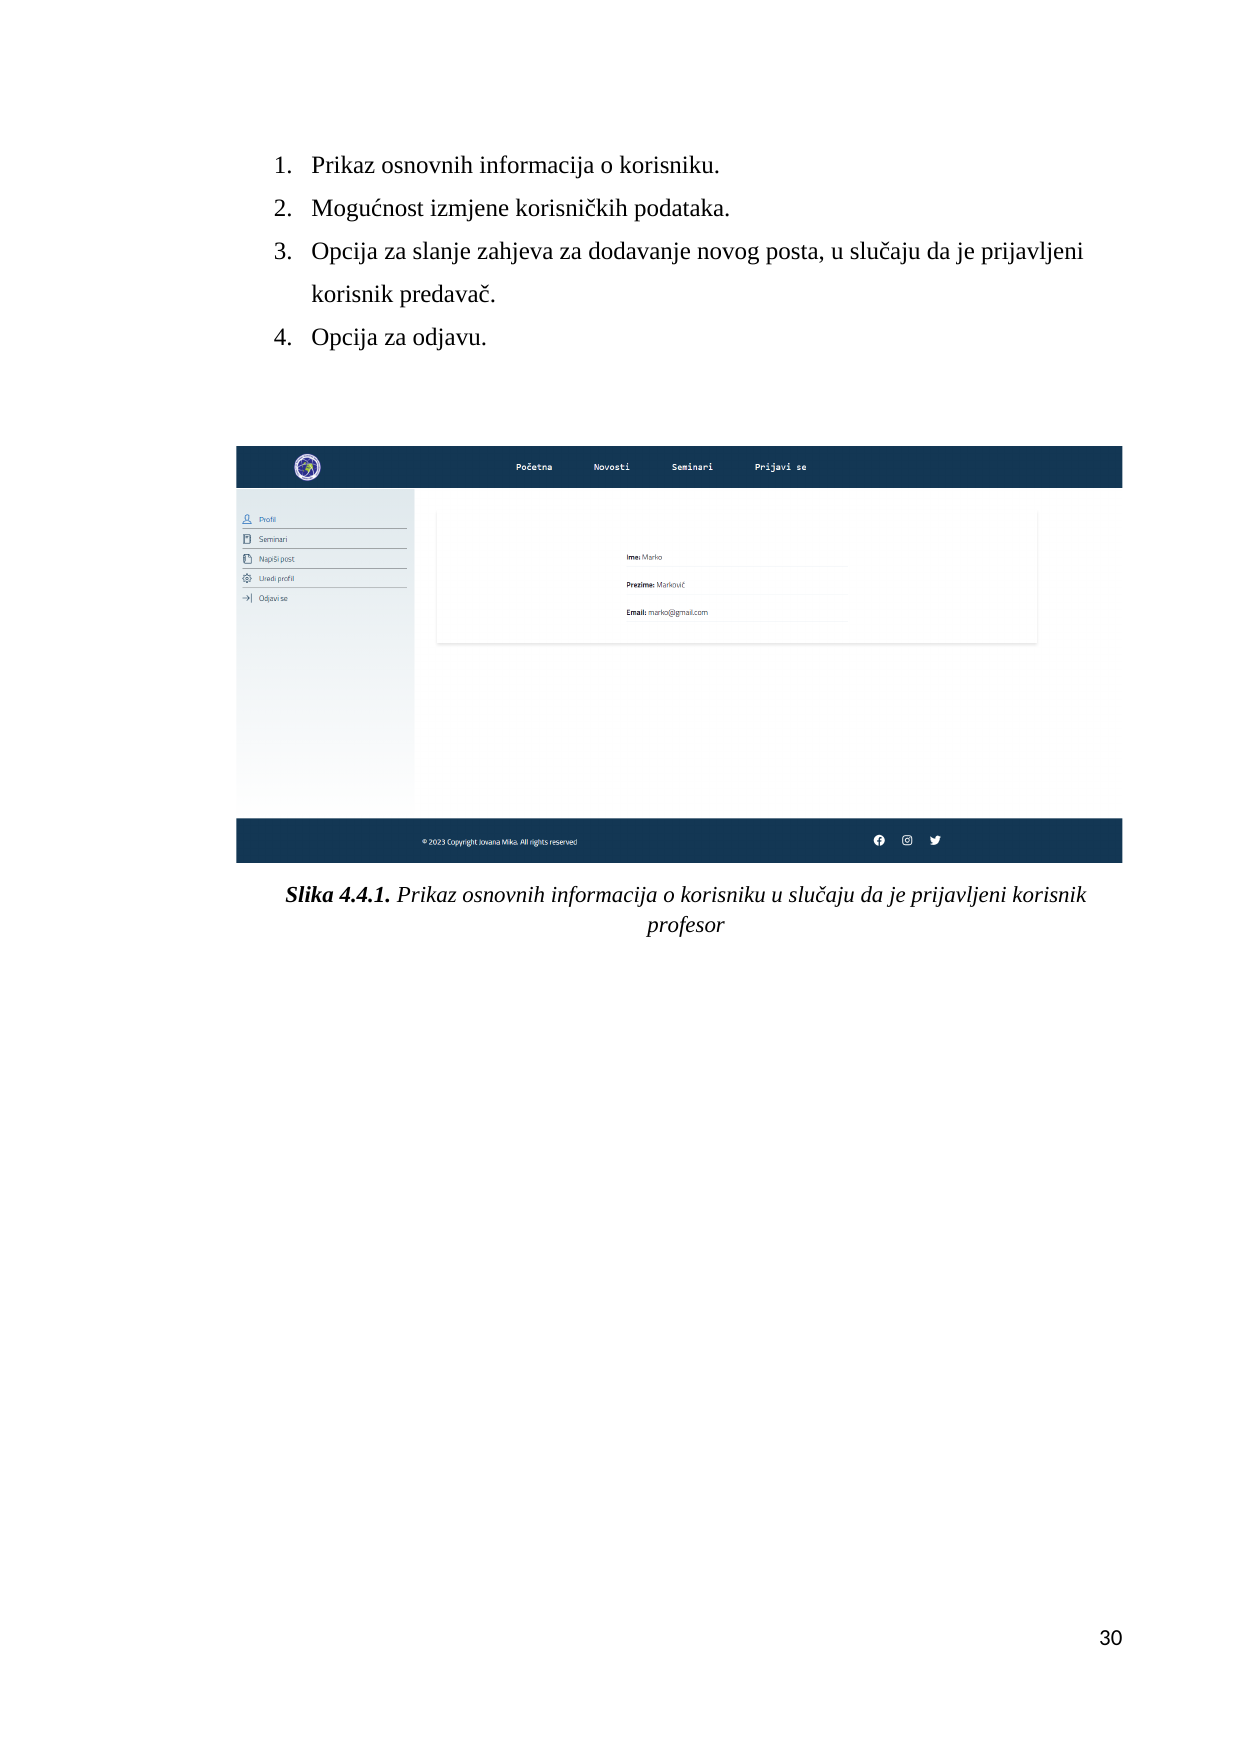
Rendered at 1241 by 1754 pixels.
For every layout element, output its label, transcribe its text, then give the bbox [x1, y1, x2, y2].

list Opcija za odjavu. [274, 322, 1122, 351]
picture [236, 446, 1123, 863]
list Mogućnost izmjene korisničkih podataka. [274, 193, 1122, 222]
list Prikaz osnovnih informacija o korisniku. [274, 150, 1122, 179]
list Opcija za slanje zahjeva za dodavanje novog posta, u slučaju da je prijavljeni korisnik predavač. [274, 236, 1122, 308]
